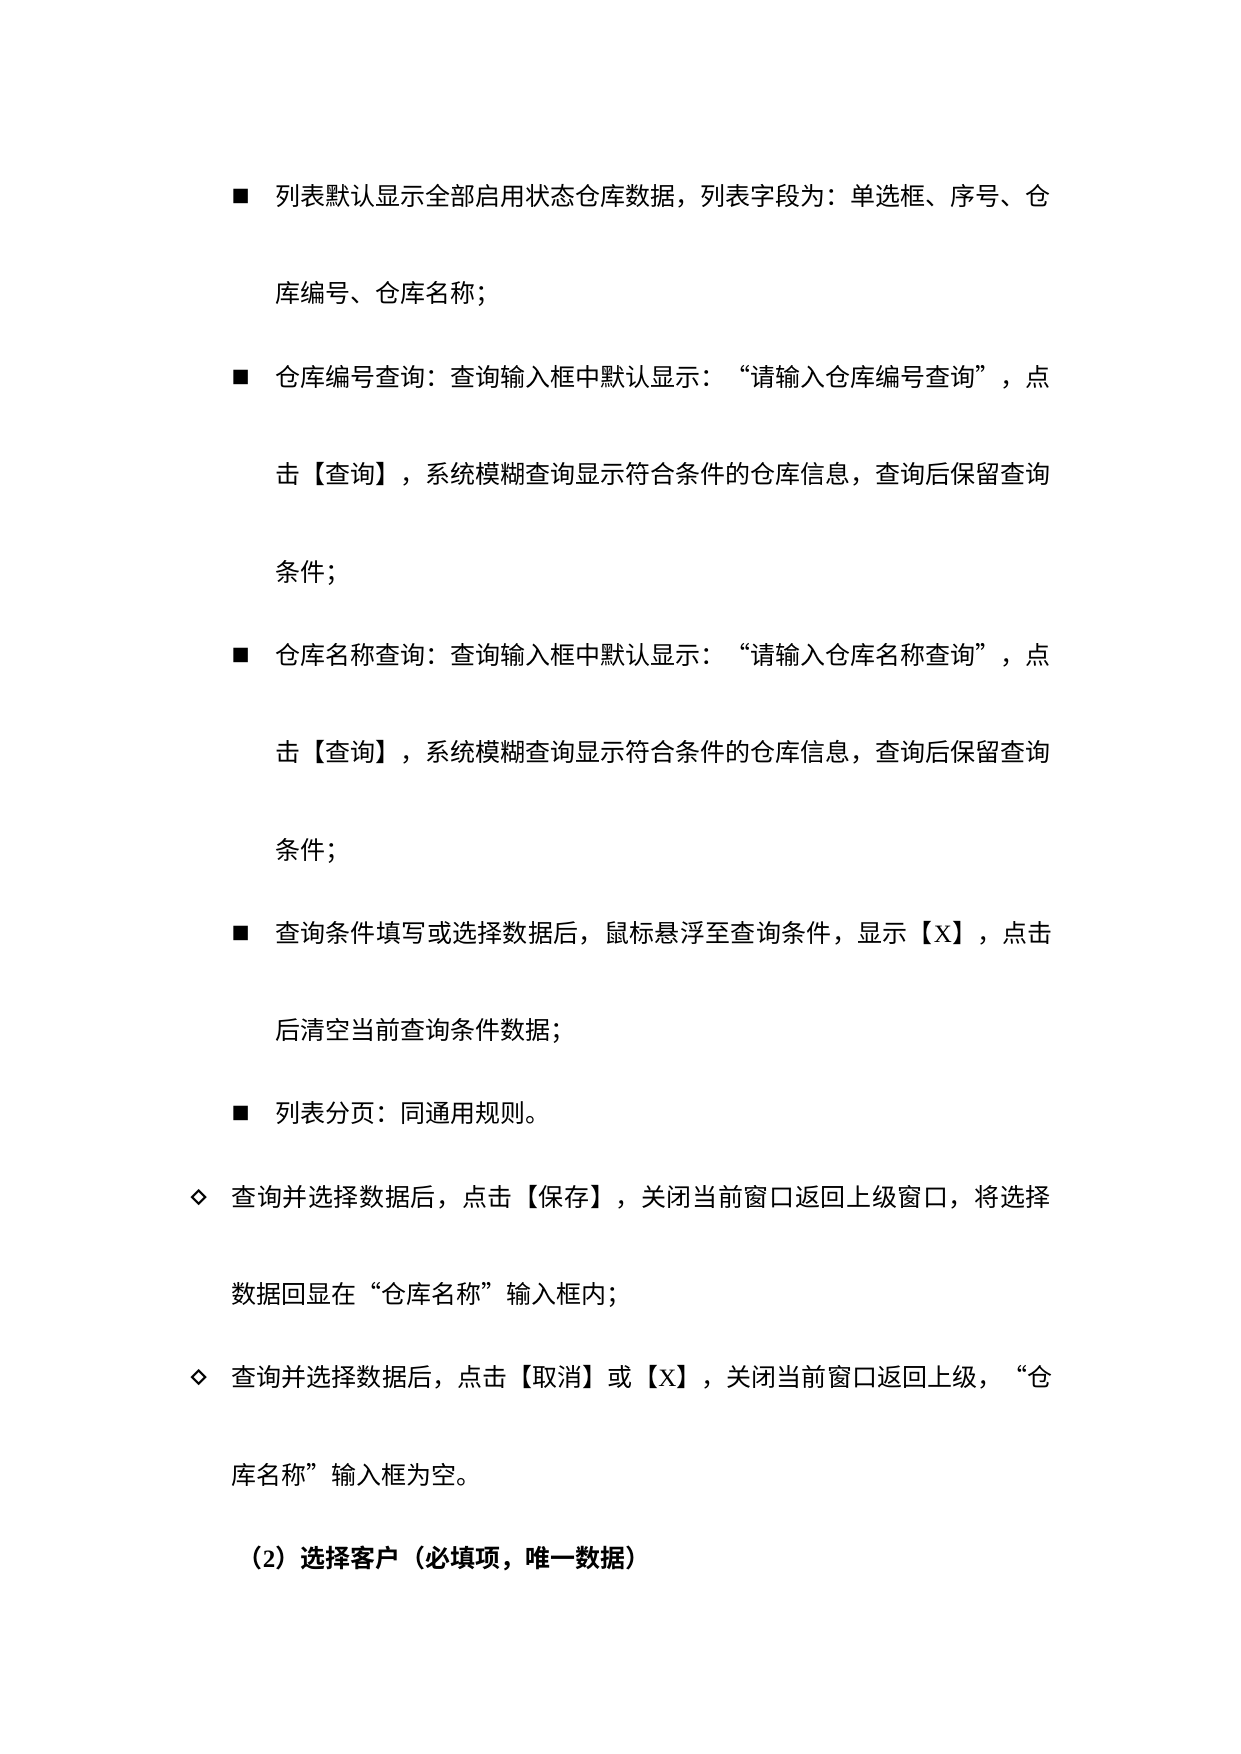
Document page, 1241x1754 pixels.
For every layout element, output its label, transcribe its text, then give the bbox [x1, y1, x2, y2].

text （2）选择客户（必填项，唯一数据） [187, 1524, 1053, 1589]
list 查询并选择数据后，点击【保存】，关闭当前窗口返回上级窗口，将选择数据回显在“仓库名称”输入框内； [187, 1163, 1053, 1325]
list 查询并选择数据后，点击【取消】或【X】，关闭当前窗口返回上级，“仓库名称”输入框为空。 [187, 1343, 1053, 1506]
list 列表默认显示全部启用状态仓库数据，列表字段为：单选框、序号、仓库编号、仓库名称； [231, 162, 1053, 324]
list 列表分页：同通用规则。 [231, 1079, 1053, 1144]
list 仓库名称查询：查询输入框中默认显示：“请输入仓库名称查询”，点击【查询】，系统模糊查询显示符合条件的仓库信息，查询后保留查询条件； [231, 621, 1053, 881]
list 查询条件填写或选择数据后，鼠标悬浮至查询条件，显示【X】，点击后清空当前查询条件数据； [231, 899, 1053, 1061]
list 仓库编号查询：查询输入框中默认显示：“请输入仓库编号查询”，点击【查询】，系统模糊查询显示符合条件的仓库信息，查询后保留查询条件； [231, 343, 1053, 603]
